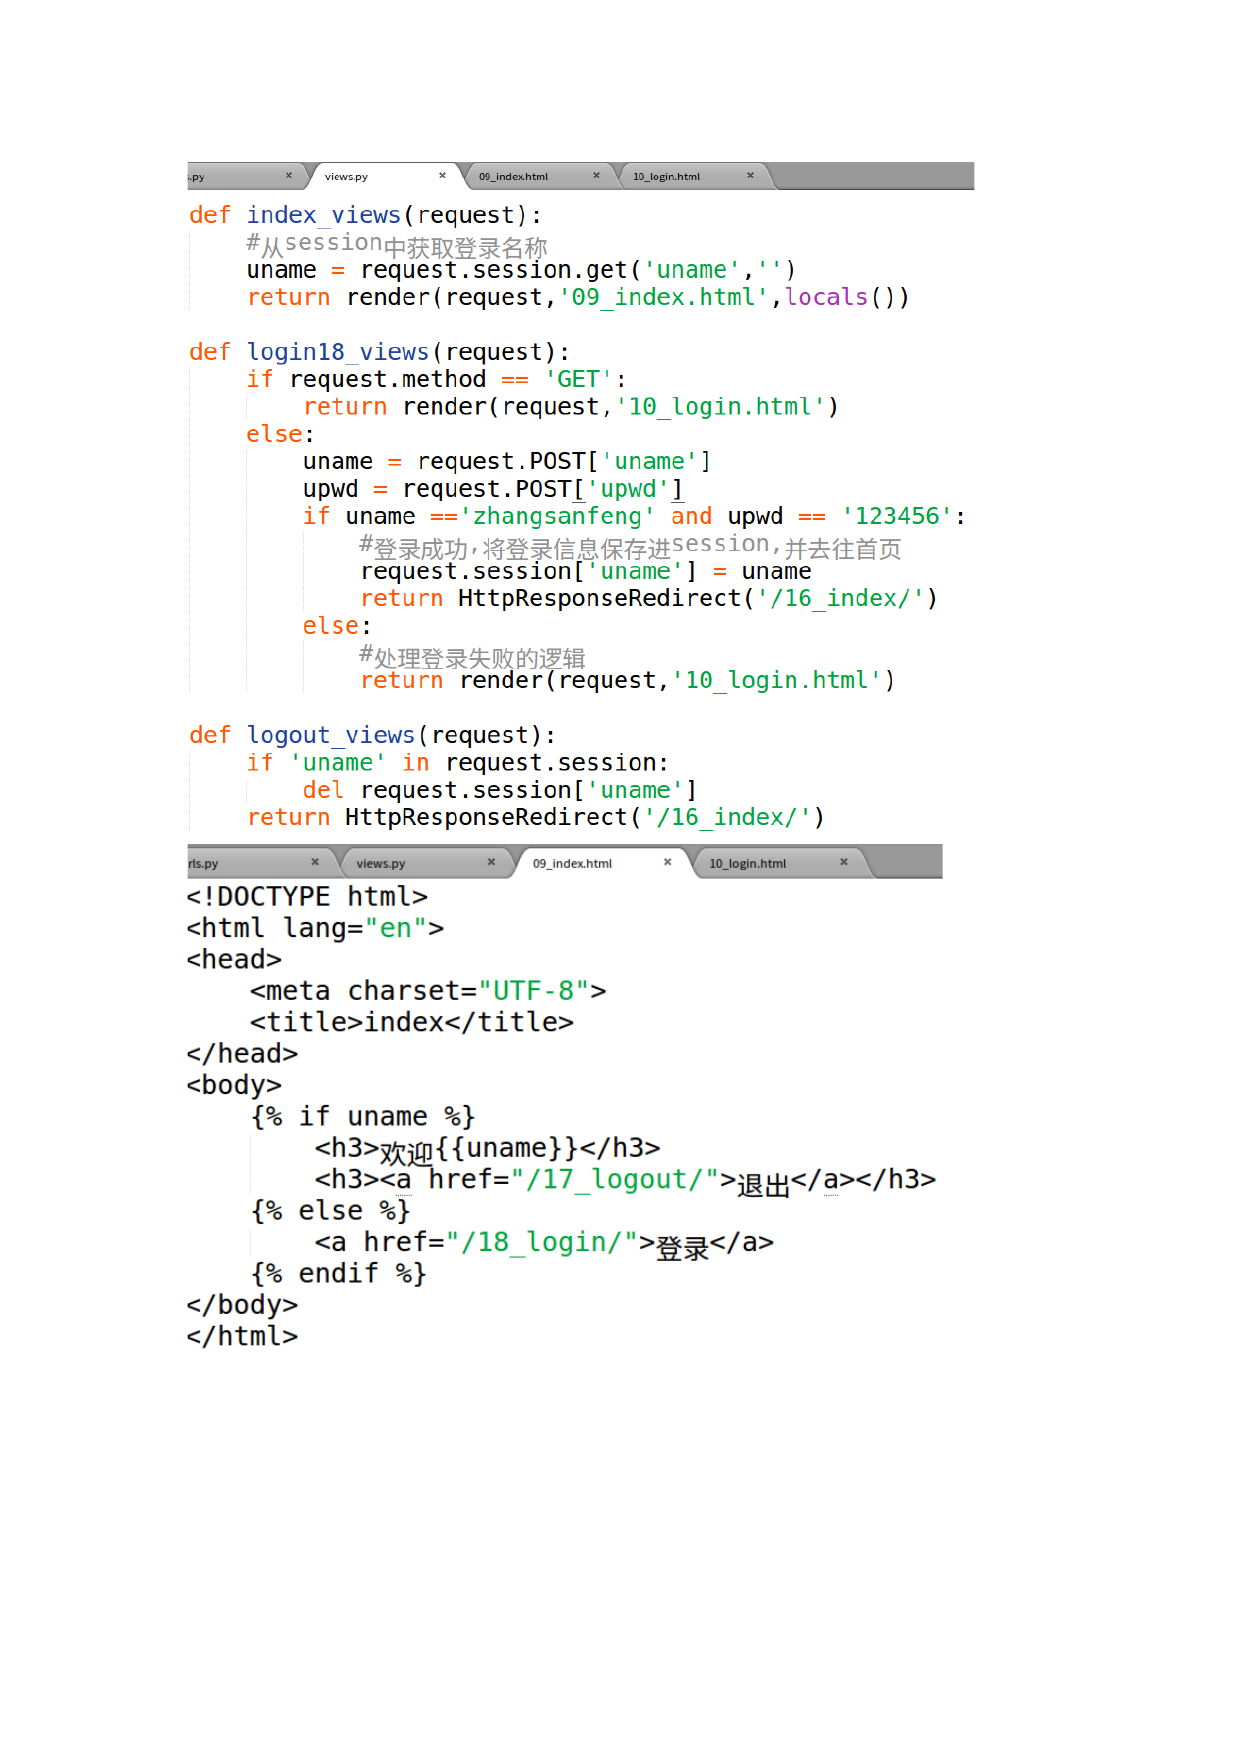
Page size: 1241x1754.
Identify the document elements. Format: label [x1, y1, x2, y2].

picture [187, 162, 975, 838]
picture [187, 844, 943, 1354]
